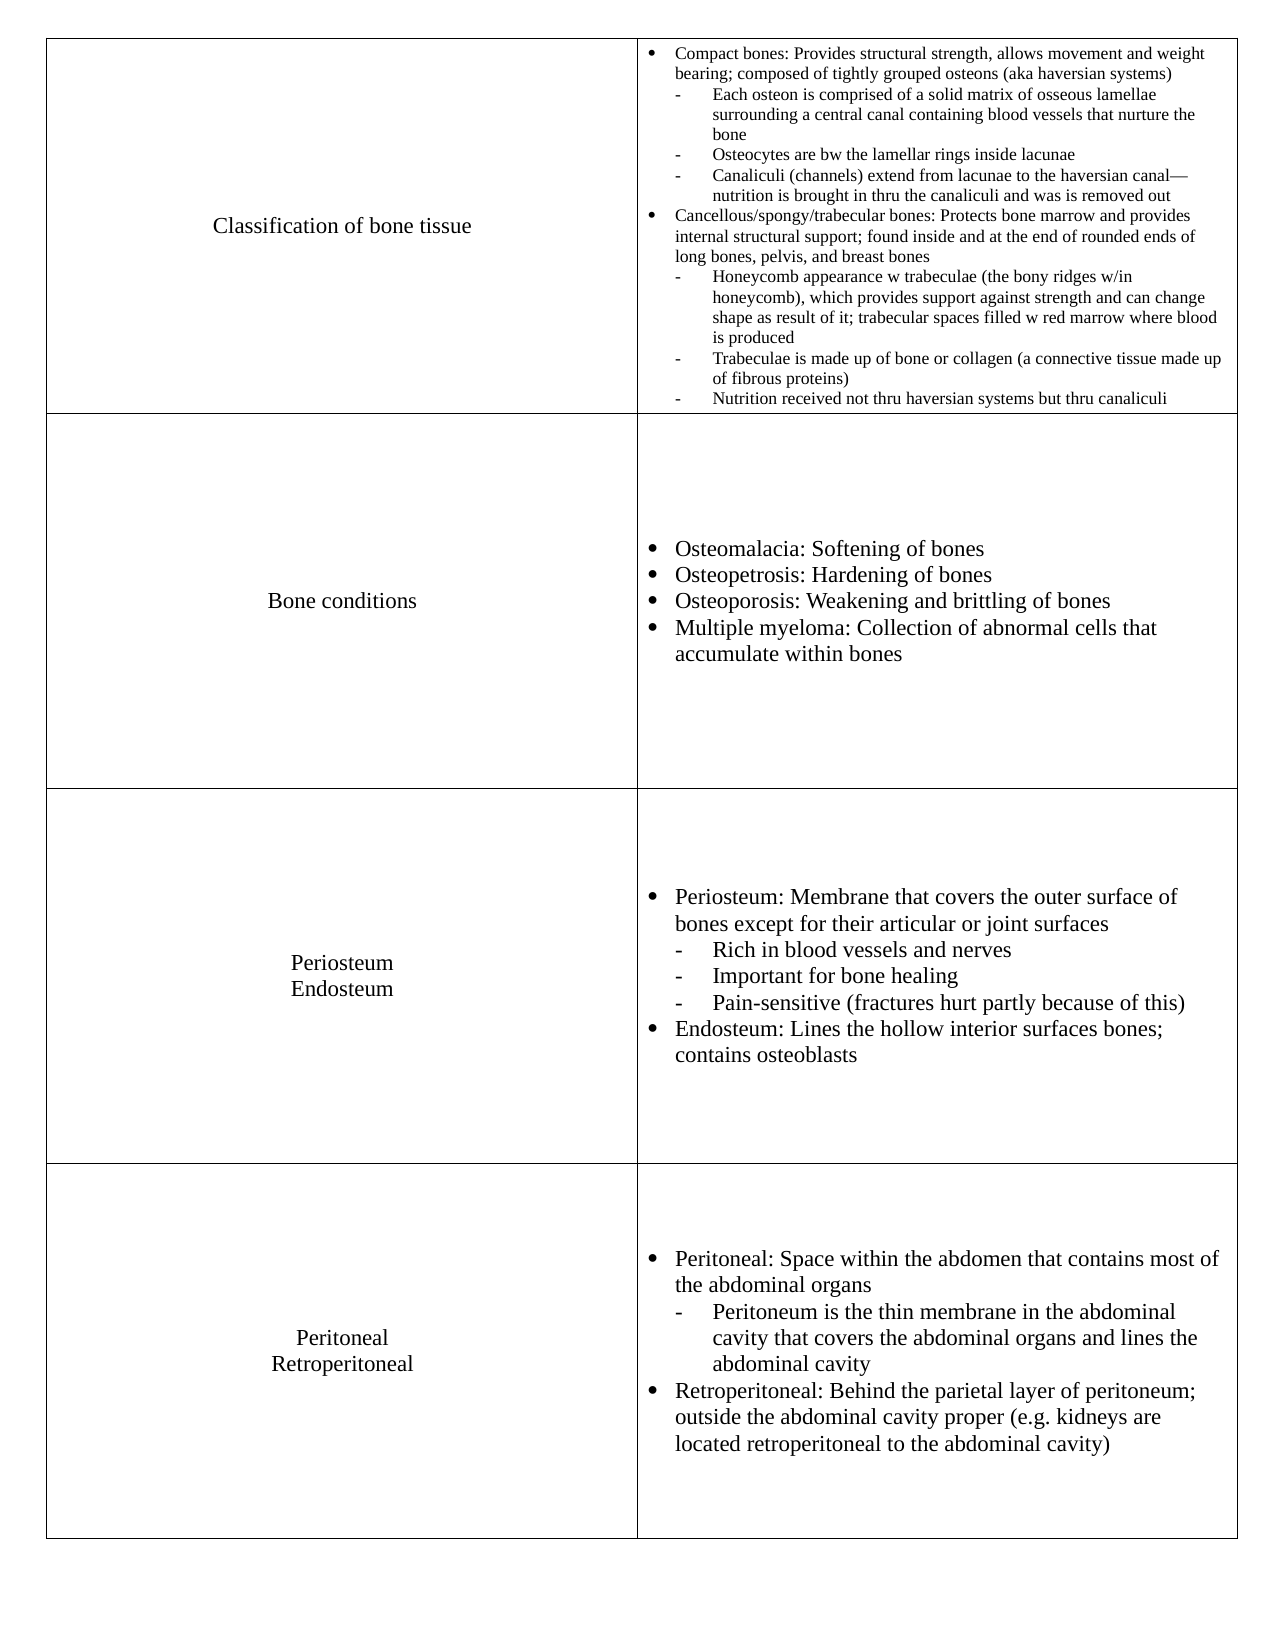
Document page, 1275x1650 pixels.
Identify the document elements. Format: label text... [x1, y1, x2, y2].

table_cell Bone conditions [47, 414, 637, 787]
table_cell Compact bones: Provides structural strength, allows movement and weight bearing; composed of tightly grouped osteons (aka haversian systems) Each osteon is comprised of a solid matrix of osseous lamellae surrounding a central canal containing blood vessels that nurture the bone Osteocytes are bw the lamellar rings inside lacunae Canaliculi (channels) extend from lacunae to the haversian canal—nutrition is brought in thru the canaliculi and was is removed out Cancellous/spongy/trabecular bones: Protects bone marrow and provides internal structural support; found inside and at the end of rounded ends of long bones, pelvis, and breast bones Honeycomb appearance w trabeculae (the bony ridges w/in honeycomb), which provides support against strength and can change shape as result of it; trabecular spaces filled w red marrow where blood is produced Trabeculae is made up of bone or collagen (a connective tissue made up of fibrous proteins) Nutrition received not thru haversian systems but thru canaliculi [638, 39, 1237, 412]
table_cell Periosteum: Membrane that covers the outer surface of bones except for their articular or joint surfaces Rich in blood vessels and nerves Important for bone healing Pain-sensitive (fractures hurt partly because of this) Endosteum: Lines the hollow interior surfaces bones; contains osteoblasts [638, 789, 1237, 1162]
table_cell Classification of bone tissue [47, 39, 637, 412]
table_cell Periosteum Endosteum [47, 789, 637, 1162]
table_cell Peritoneal Retroperitoneal [47, 1164, 637, 1537]
table_cell Osteomalacia: Softening of bones Osteopetrosis: Hardening of bones Osteoporosis: Weakening and brittling of bones Multiple myeloma: Collection of abnormal cells that accumulate within bones [638, 414, 1237, 787]
table_cell Peritoneal: Space within the abdomen that contains most of the abdominal organs Peritoneum is the thin membrane in the abdominal cavity that covers the abdominal organs and lines the abdominal cavity Retroperitoneal: Behind the parietal layer of peritoneum; outside the abdominal cavity proper (e.g. kidneys are located retroperitoneal to the abdominal cavity) [638, 1164, 1237, 1537]
